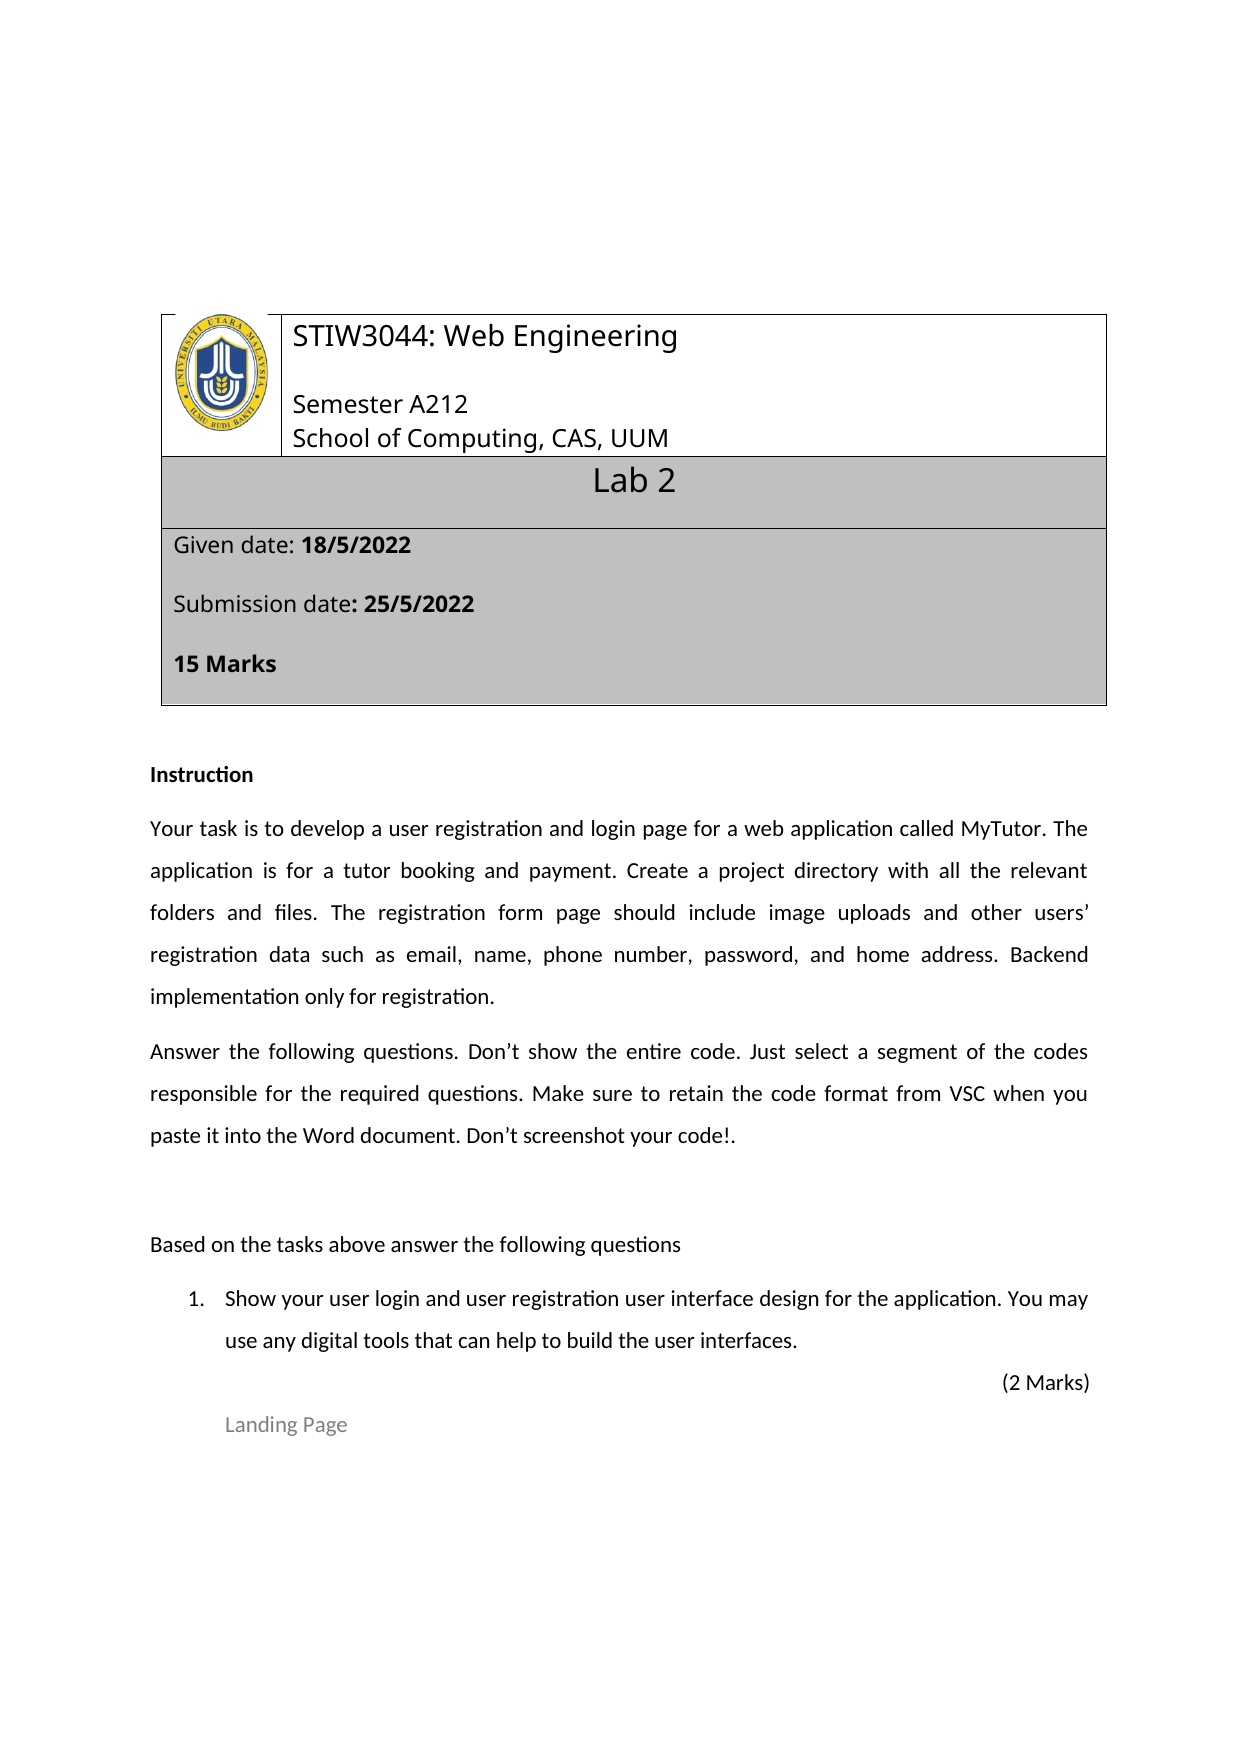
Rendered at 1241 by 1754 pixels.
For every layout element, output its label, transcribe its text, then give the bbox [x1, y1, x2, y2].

table_cell Lab 2 [162, 457, 1106, 528]
list Landing Page [225, 1410, 1090, 1438]
text Instruction [150, 760, 1090, 788]
text Answer the following questions. Don’t show the entire code. Just select a segment of the codes responsible for the required questions. Make sure to retain the code format from VSC when you paste it into the Word document. Don’t screenshot your code!. [150, 1037, 1090, 1149]
text Your task is to develop a user registration and login page for a web application called MyTutor. The application is for a tutor booking and payment. Create a project directory with all the relevant folders and files. The registration form page should include image uploads and other users’ registration data such as email, name, phone number, password, and home address. Backend implementation only for registration. [150, 814, 1090, 1010]
table_header STIW3044: Web Engineering Semester A212 School of Computing, CAS, UUM [282, 315, 1106, 456]
list (2 Marks) [225, 1368, 1090, 1396]
picture [175, 314, 268, 431]
text Based on the tasks above answer the following questions [150, 1230, 1090, 1258]
list Show your user login and user registration user interface design for the application. You may use any digital tools that can help to build the user interfaces. [187, 1284, 1090, 1354]
table_header [162, 315, 281, 456]
table_cell Given date: 18/5/2022 Submission date: 25/5/2022 15 Marks [162, 529, 1106, 704]
